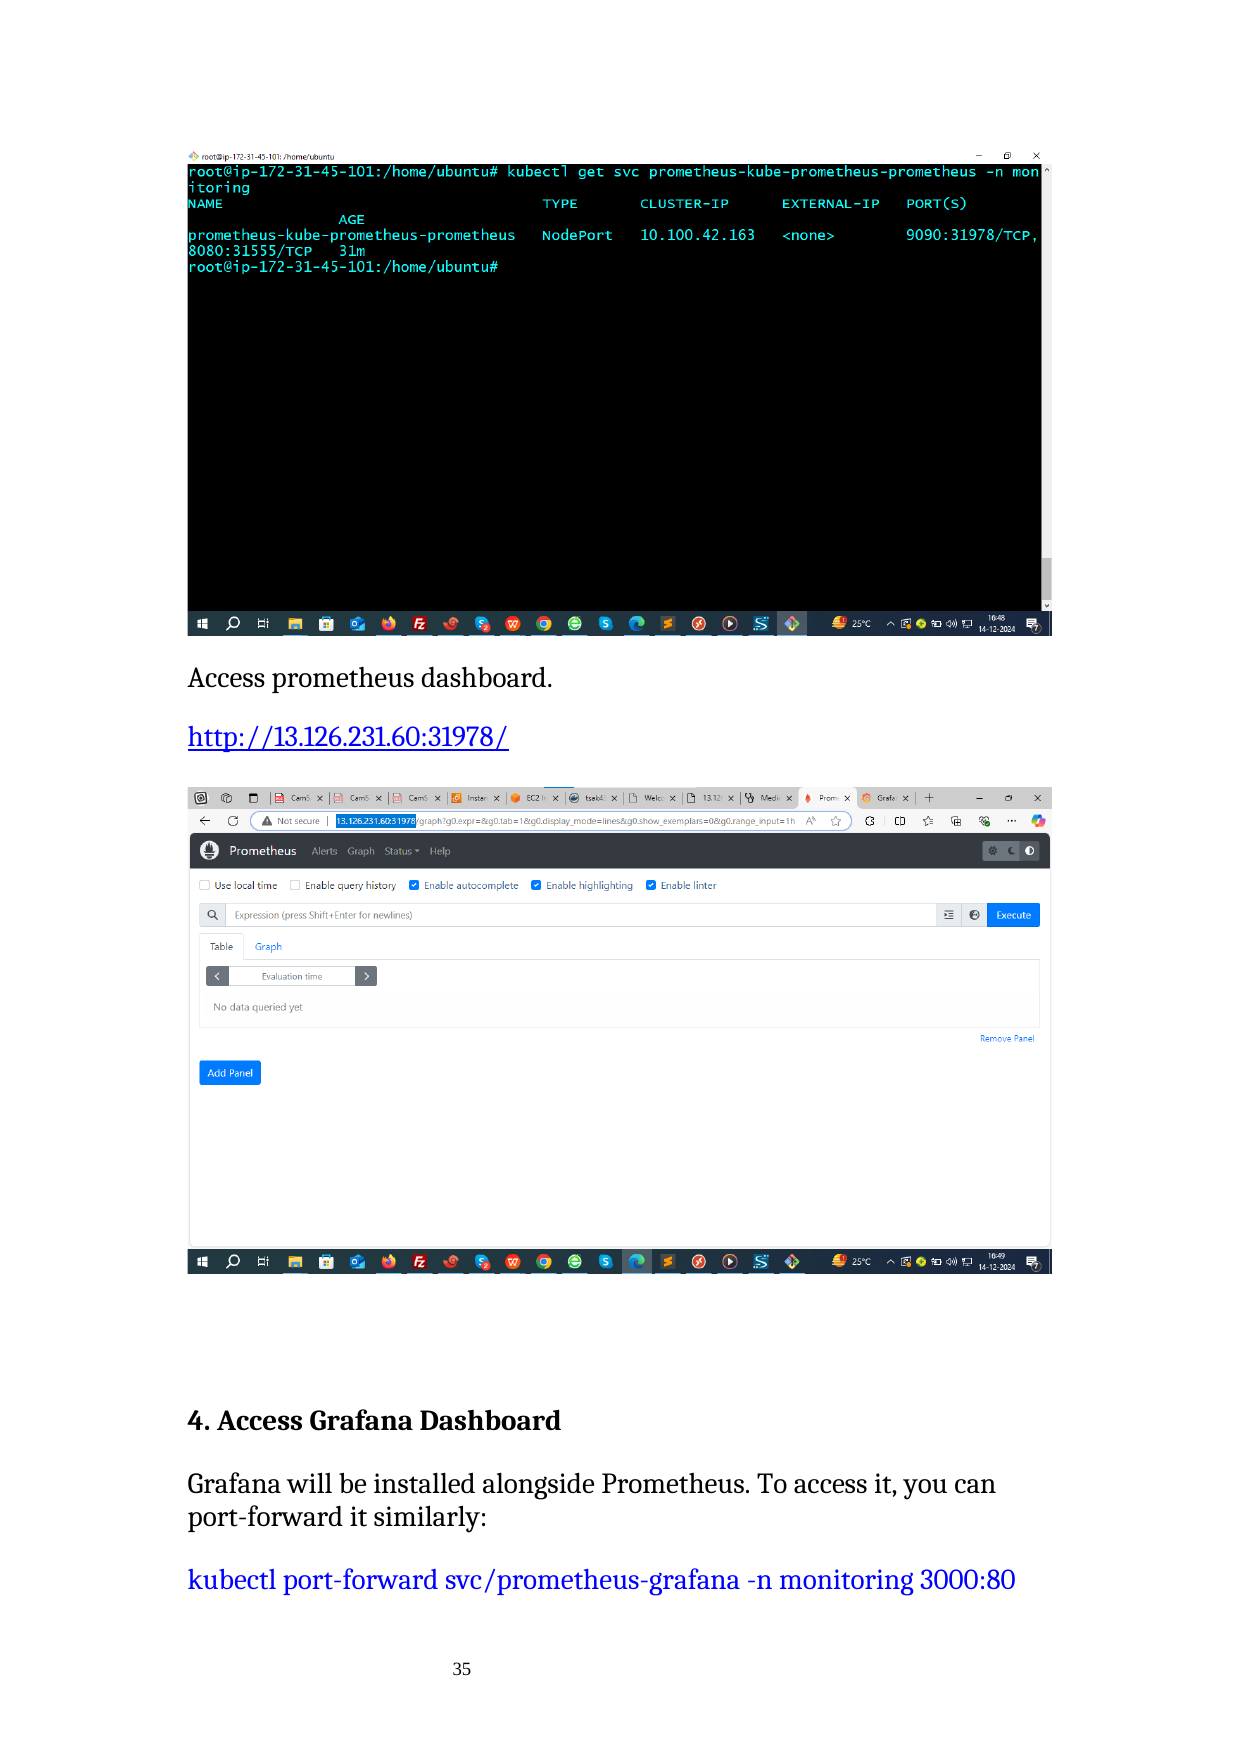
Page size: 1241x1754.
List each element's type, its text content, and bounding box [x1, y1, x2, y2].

text Access prometheus dashboard. [187, 661, 1053, 695]
picture [187, 150, 1052, 636]
text kubectl port-forward svc/prometheus-grafana -n monitoring 3000:80 [187, 1563, 1053, 1597]
picture [187, 787, 1052, 1274]
subtitle 4. Access Grafana Dashboard [187, 1404, 1053, 1438]
text http://13.126.231.60:31978/ [187, 720, 1053, 754]
text Grafana will be installed alongside Prometheus. To access it, you can port-forward it similarly: [187, 1467, 1053, 1534]
